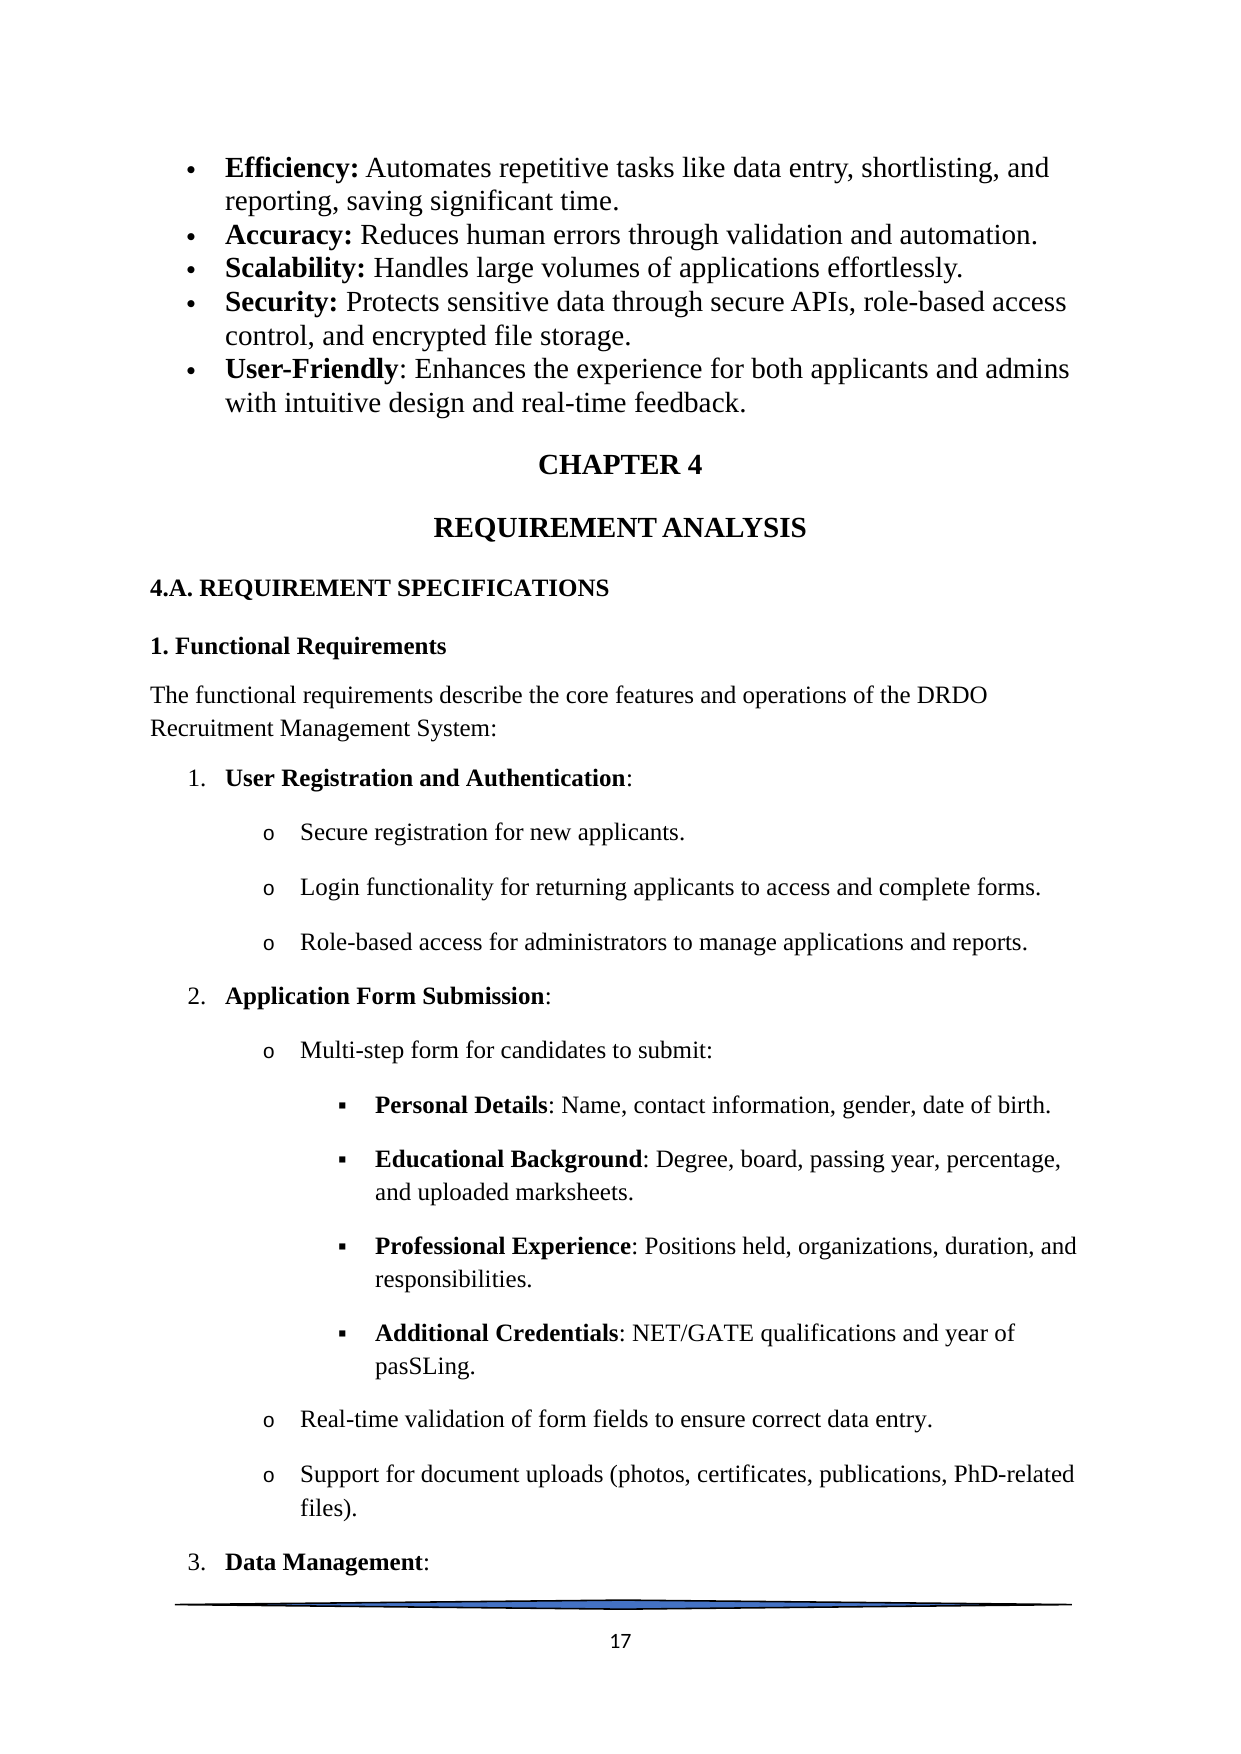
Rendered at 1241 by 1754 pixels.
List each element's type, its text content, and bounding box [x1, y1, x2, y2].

list Support for document uploads (photos, certificates, publications, PhD-related files). [262, 1459, 1090, 1522]
list Role-based access for administrators to manage applications and reports. [262, 927, 1090, 956]
list Data Management: [187, 1547, 1090, 1576]
text The functional requirements describe the core features and operations of the DRDO Recruitment Management System: [150, 681, 1090, 742]
list Scalability: Handles large volumes of applications effortlessly. [187, 251, 1090, 284]
list Security: Protects sensitive data through secure APIs, role-based access control, and encrypted file storage. [187, 284, 1090, 351]
text REQUIREMENT ANALYSIS [150, 510, 1090, 544]
list Additional Credentials: NET/GATE qualifications and year of pasSLing. [337, 1318, 1090, 1379]
text CHAPTER 4 [150, 447, 1090, 481]
list Professional Experience: Positions held, organizations, duration, and responsibilities. [337, 1231, 1090, 1293]
list Application Form Submission: [187, 981, 1090, 1010]
list Login functionality for returning applicants to access and complete forms. [262, 872, 1090, 901]
list Secure registration for new applicants. [262, 817, 1090, 847]
list Personal Details: Name, contact information, gender, date of birth. [337, 1090, 1090, 1119]
list User-Friendly: Enhances the experience for both applicants and admins with intuitive design and real-time feedback. [187, 351, 1090, 418]
list Real-time validation of form fields to ensure correct data entry. [262, 1404, 1090, 1434]
text 4.A. REQUIREMENT SPECIFICATIONS [150, 573, 1090, 602]
list Efficiency: Automates repetitive tasks like data entry, shortlisting, and reporting, saving significant time. [187, 150, 1090, 217]
list User Registration and Authentication: [187, 763, 1090, 792]
list Multi-step form for candidates to submit: [262, 1035, 1090, 1065]
list Educational Background: Degree, board, passing year, percentage, and uploaded marksheets. [337, 1144, 1090, 1206]
list Accuracy: Reduces human errors through validation and automation. [187, 217, 1090, 251]
text 1. Functional Requirements [150, 631, 1090, 659]
